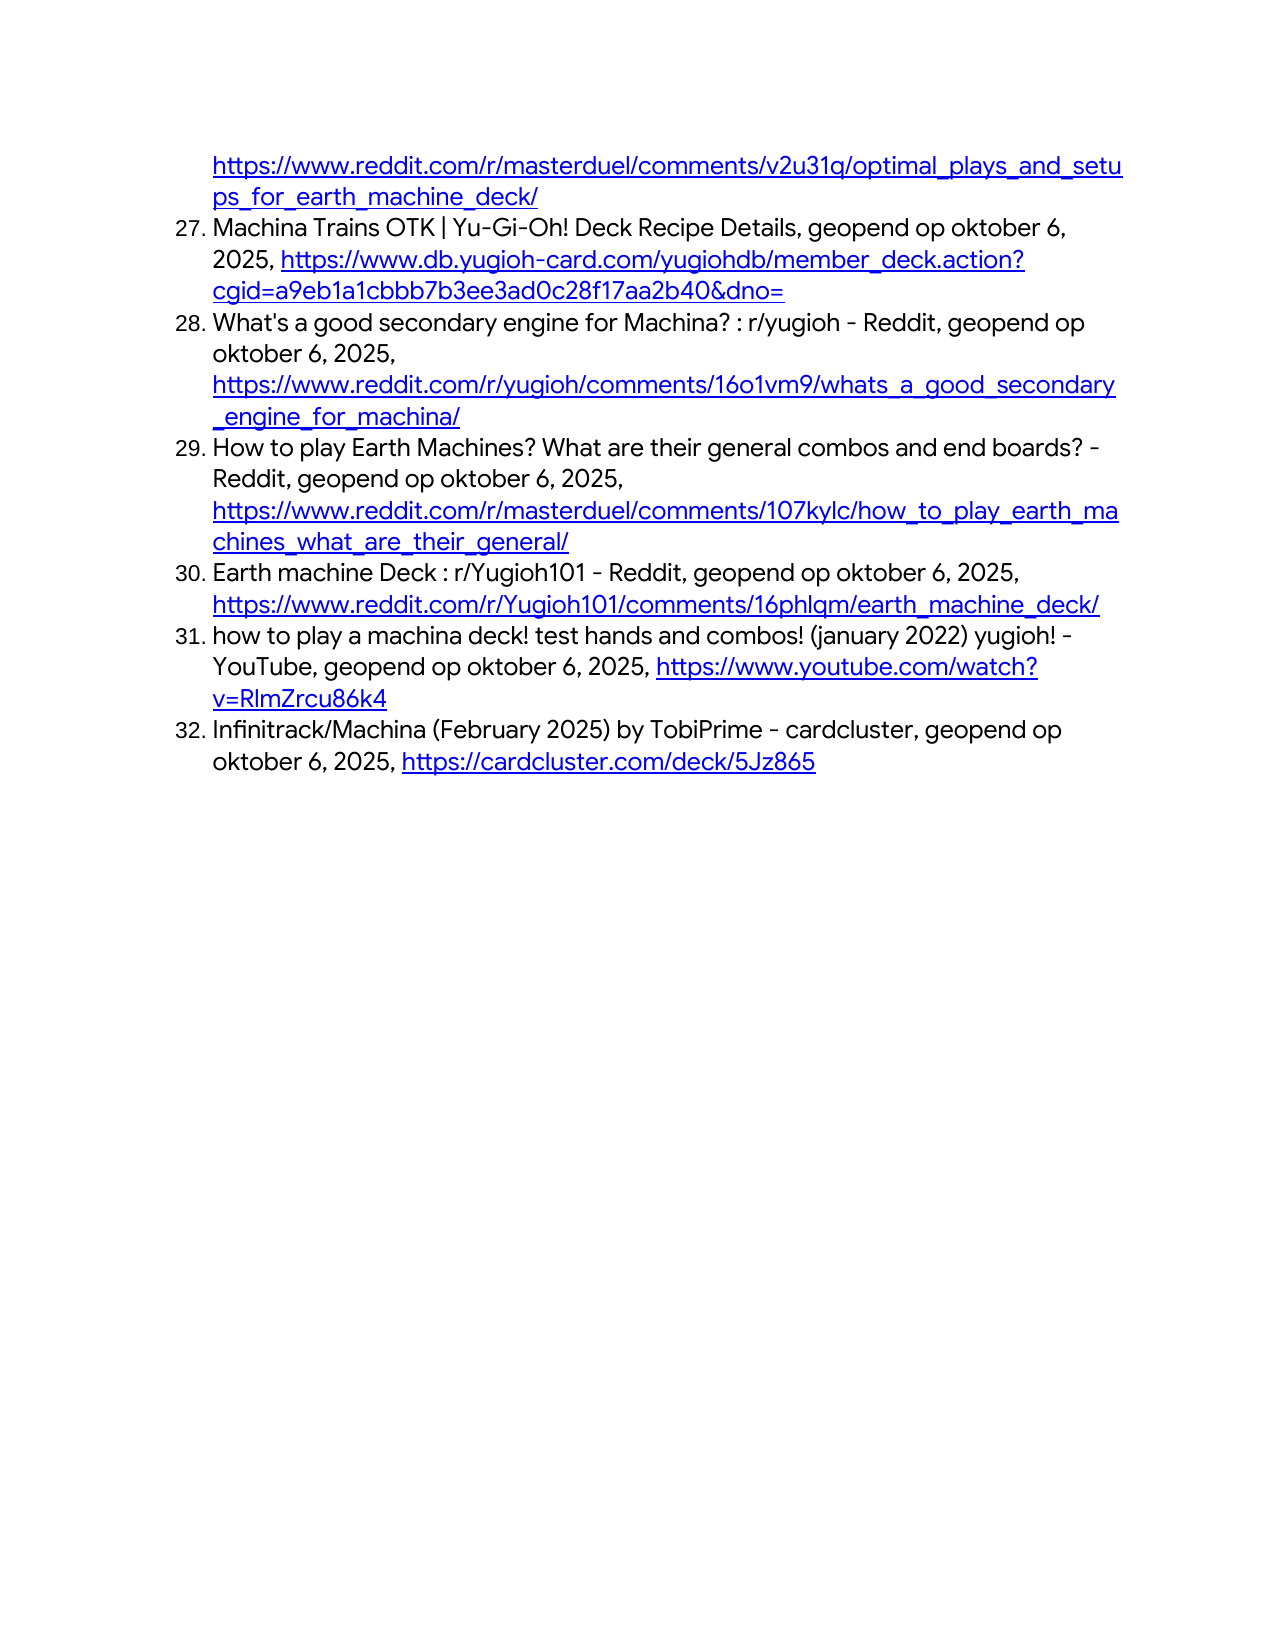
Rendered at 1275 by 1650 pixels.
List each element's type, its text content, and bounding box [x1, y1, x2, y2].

list Infinitrack/Machina (February 2025) by TobiPrime - cardcluster, geopend op oktober 6, 2025, https://cardcluster.com/deck/5Jz865 [175, 714, 1125, 777]
list How to play Earth Machines? What are their general combos and end boards? - Reddit, geopend op oktober 6, 2025, https://www.reddit.com/r/masterduel/comments/107kylc/how_to_play_earth_machines_what_are_their_general/ [175, 432, 1125, 558]
list Earth machine Deck : r/Yugioh101 - Reddit, geopend op oktober 6, 2025, https://www.reddit.com/r/Yugioh101/comments/16phlqm/earth_machine_deck/ [175, 558, 1125, 620]
list Machina Trains OTK | Yu-Gi-Oh! Deck Recipe Details, geopend op oktober 6, 2025, https://www.db.yugioh-card.com/yugiohdb/member_deck.action?cgid=a9eb1a1cbbb7b3ee3ad0c28f17aa2b40&dno= [175, 213, 1125, 307]
list What's a good secondary engine for Machina? : r/yugioh - Reddit, geopend op oktober 6, 2025, https://www.reddit.com/r/yugioh/comments/16o1vm9/whats_a_good_secondary_engine_for_machina/ [175, 307, 1125, 432]
list how to play a machina deck! test hands and combos! (january 2022) yugioh! - YouTube, geopend op oktober 6, 2025, https://www.youtube.com/watch?v=RlmZrcu86k4 [175, 620, 1125, 714]
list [175, 150, 1125, 213]
